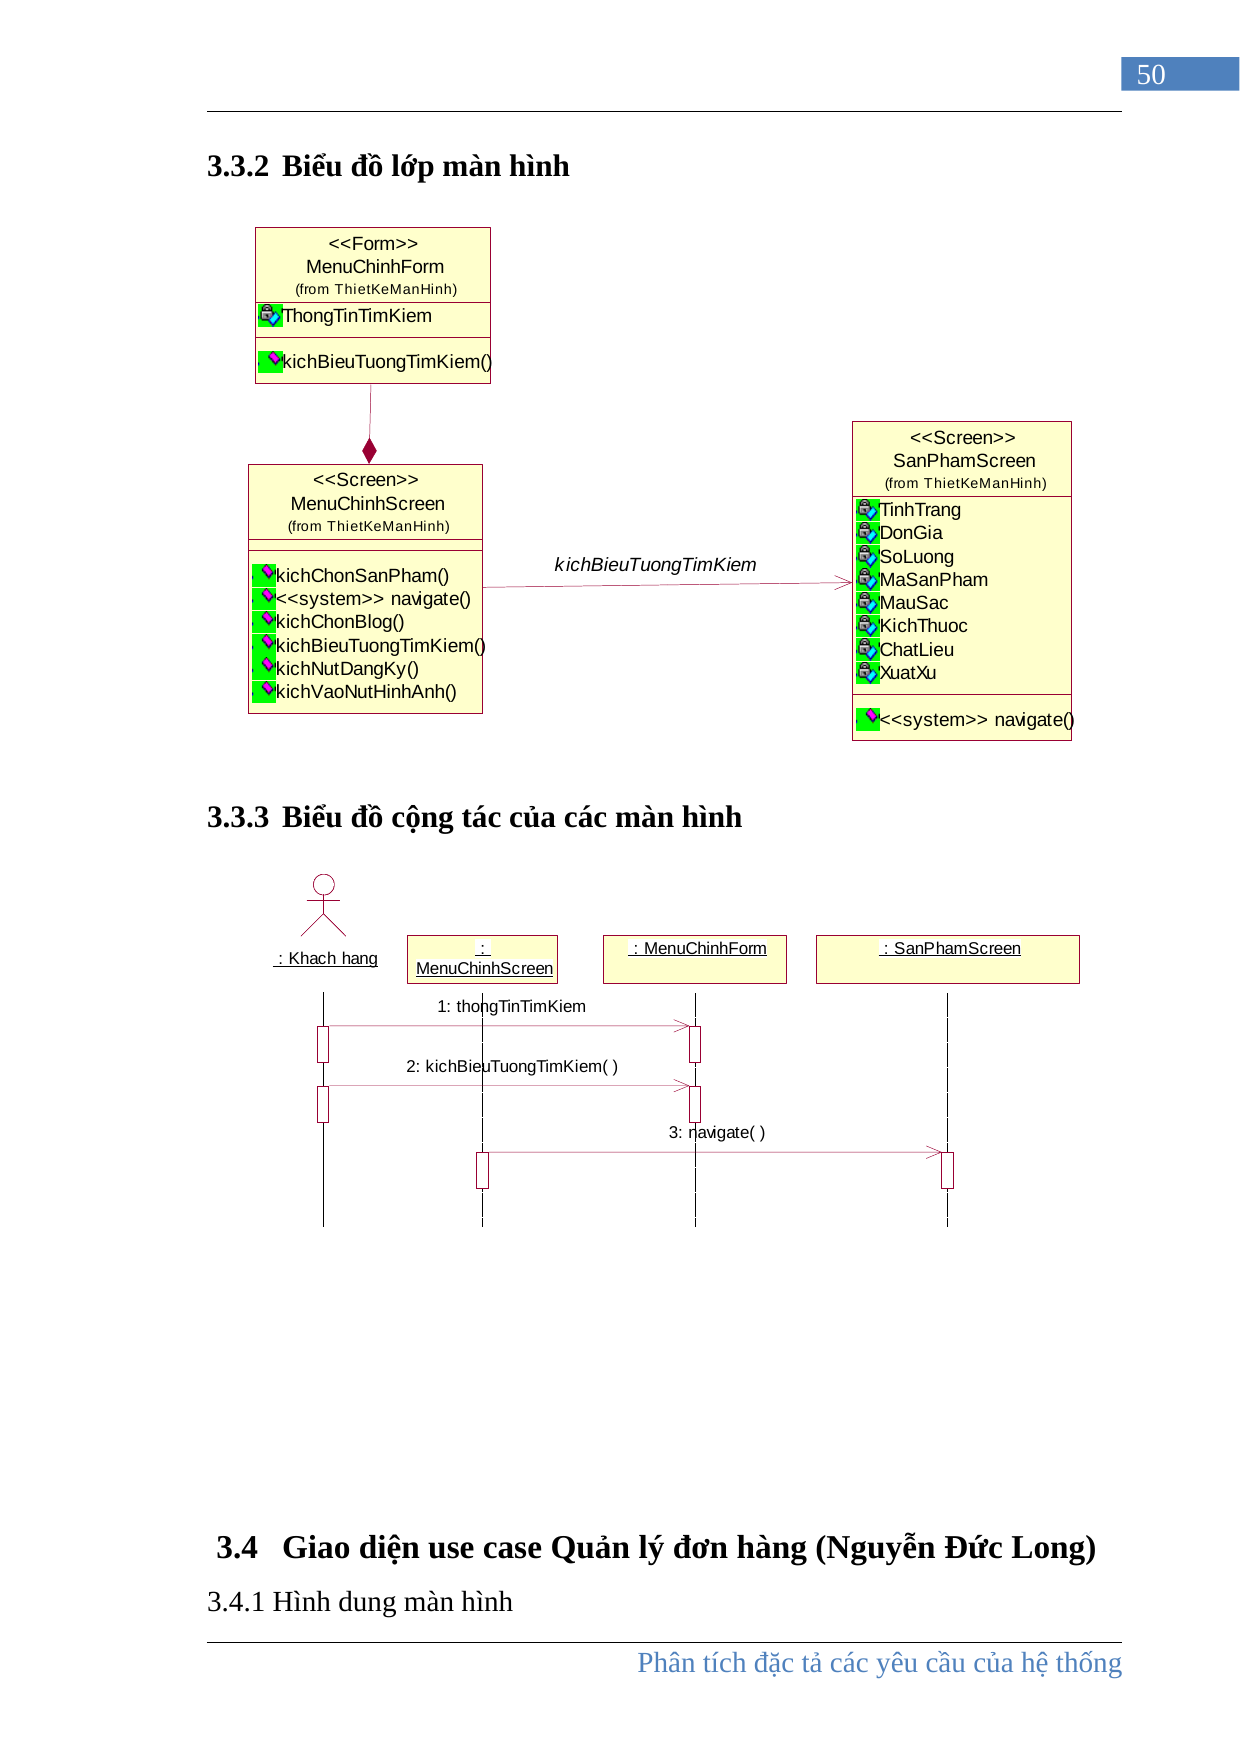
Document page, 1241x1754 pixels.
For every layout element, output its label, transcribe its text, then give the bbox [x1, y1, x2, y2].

text 3.4.1 Hình dung màn hình [207, 1584, 1122, 1618]
subtitle Giao diện use case Quản lý đơn hàng (Nguyễn Đức Long) [216, 1527, 1122, 1565]
subtitle Biểu đồ cộng tác của các màn hình [207, 798, 1122, 834]
subtitle Biểu đồ lớp màn hình [207, 148, 1122, 184]
